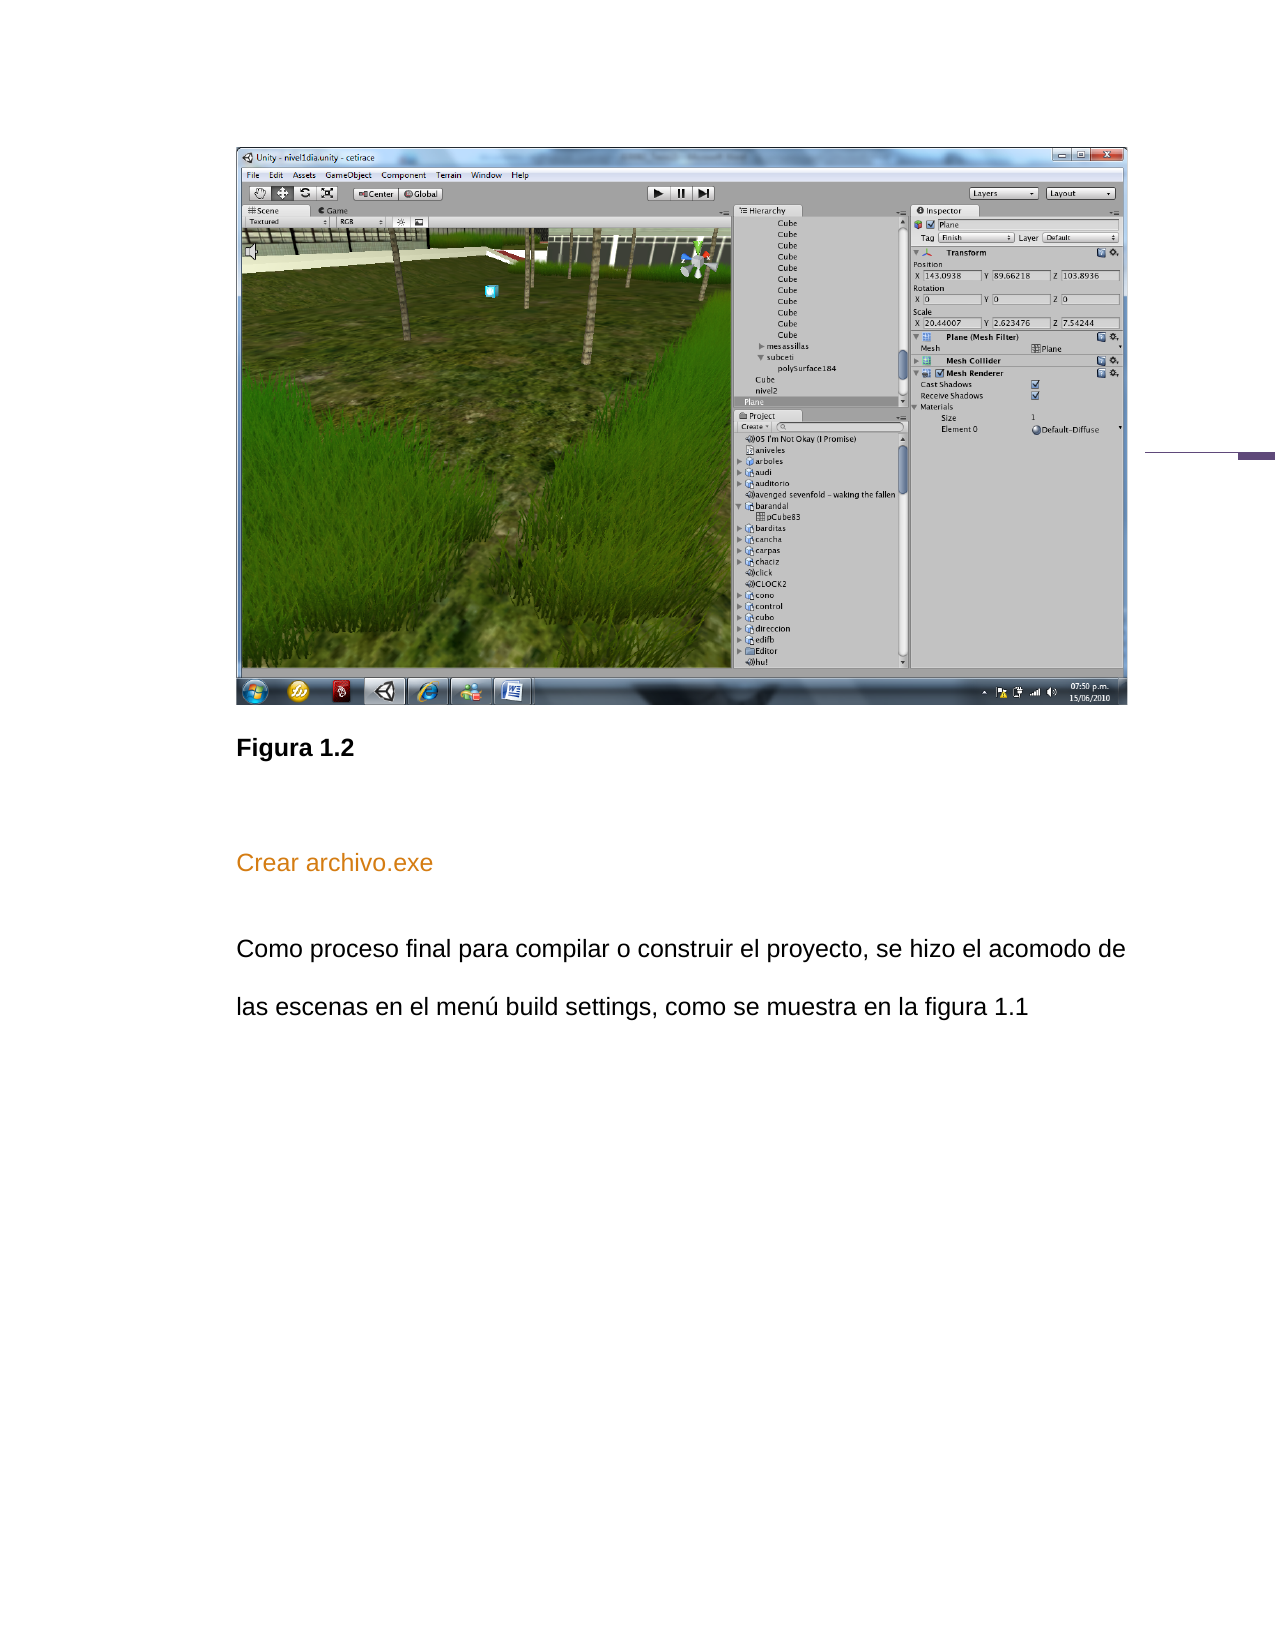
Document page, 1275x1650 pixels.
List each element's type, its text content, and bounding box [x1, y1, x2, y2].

picture [236, 147, 1128, 705]
text Como proceso final para compilar o construir el proyecto, se hizo el acomodo de las escenas en el menú build settings, como se muestra en la figura 1.1 [236, 934, 1127, 1020]
subtitle Crear archivo.exe [236, 848, 1127, 876]
text Figura 1.2 [236, 733, 1127, 761]
